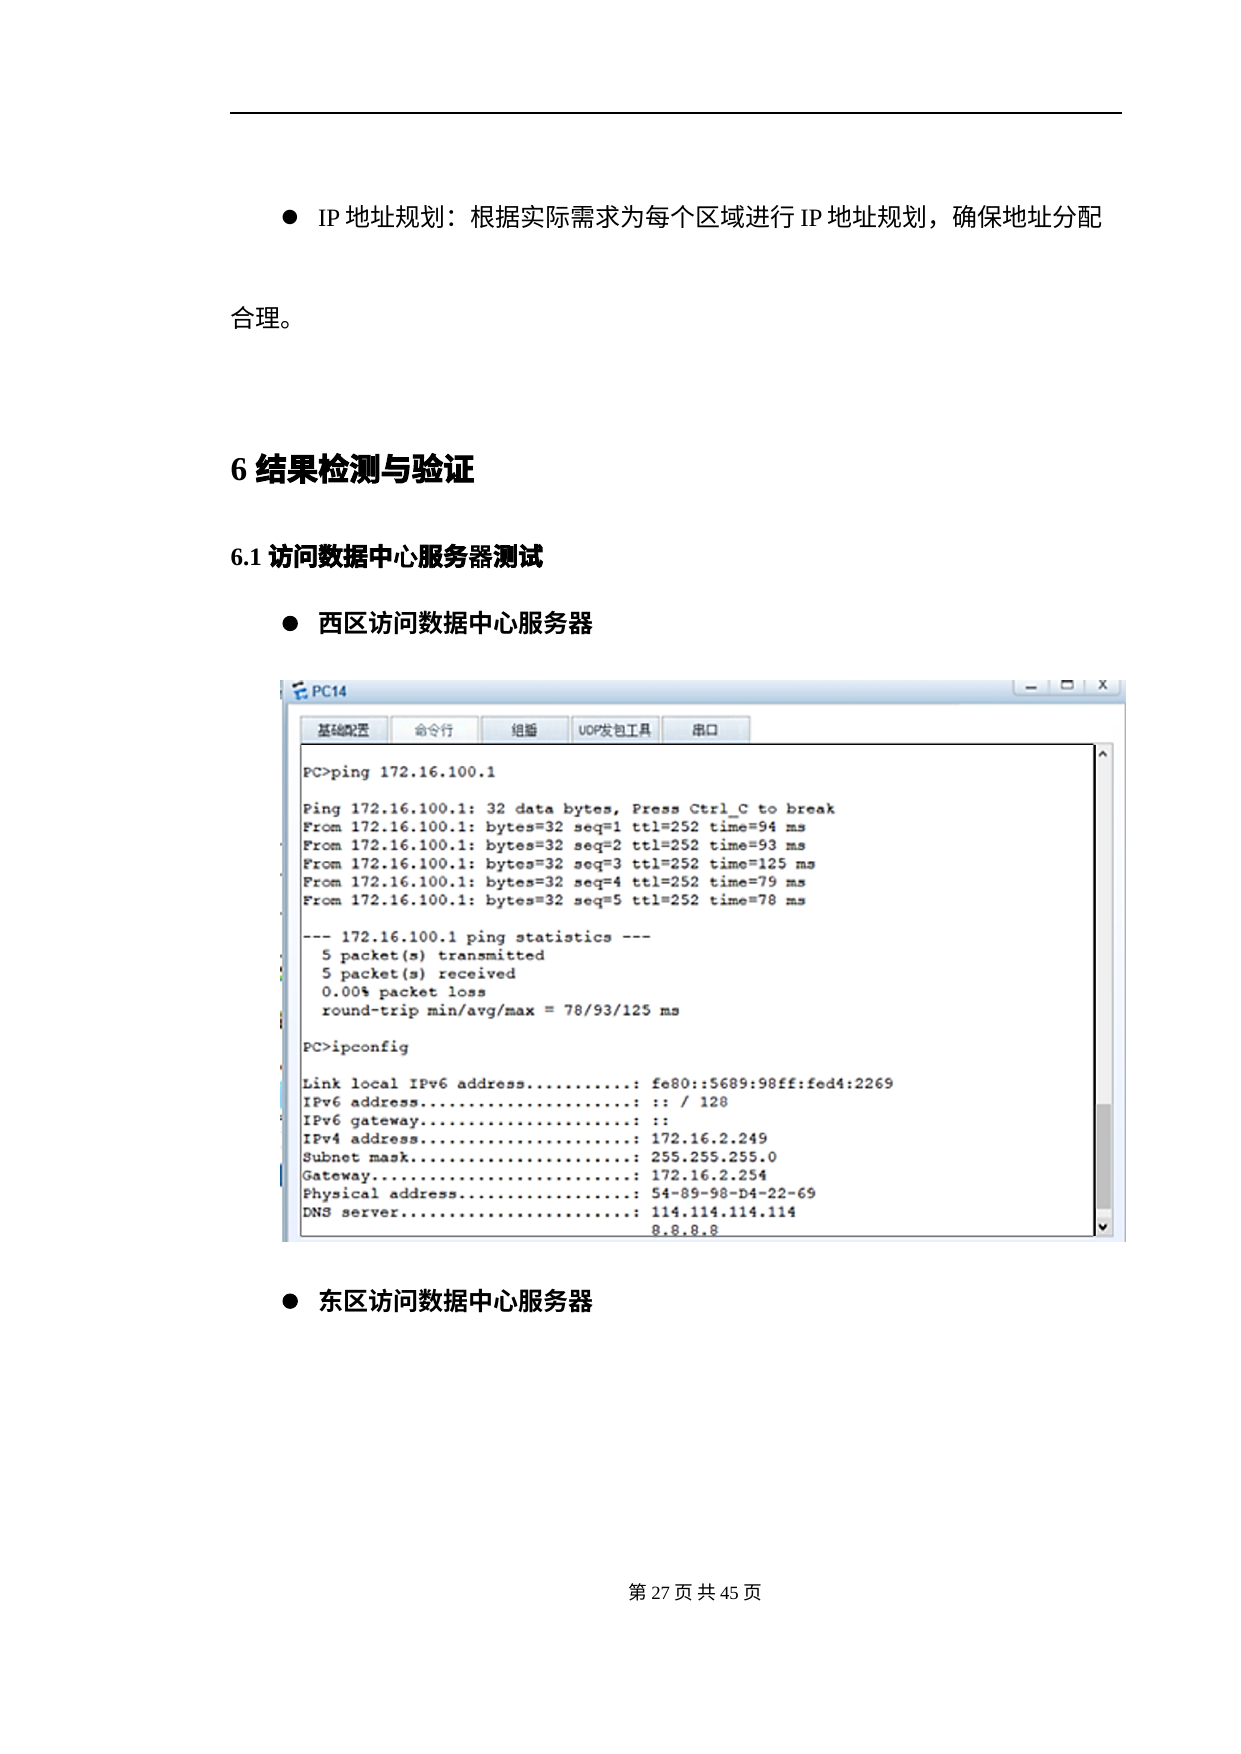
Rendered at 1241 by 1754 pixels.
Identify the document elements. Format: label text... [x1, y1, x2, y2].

picture [280, 680, 1126, 1242]
list IP地址规划：根据实际需求为每个区域进行IP地址规划，确保地址分配合理。 [230, 181, 1122, 351]
list 西区访问数据中心服务器 [230, 588, 1122, 656]
subtitle 访问数据中心服务器测试 [230, 538, 1122, 572]
list 东区访问数据中心服务器 [230, 1265, 1122, 1333]
subtitle 结果检测与验证 [230, 434, 1122, 502]
